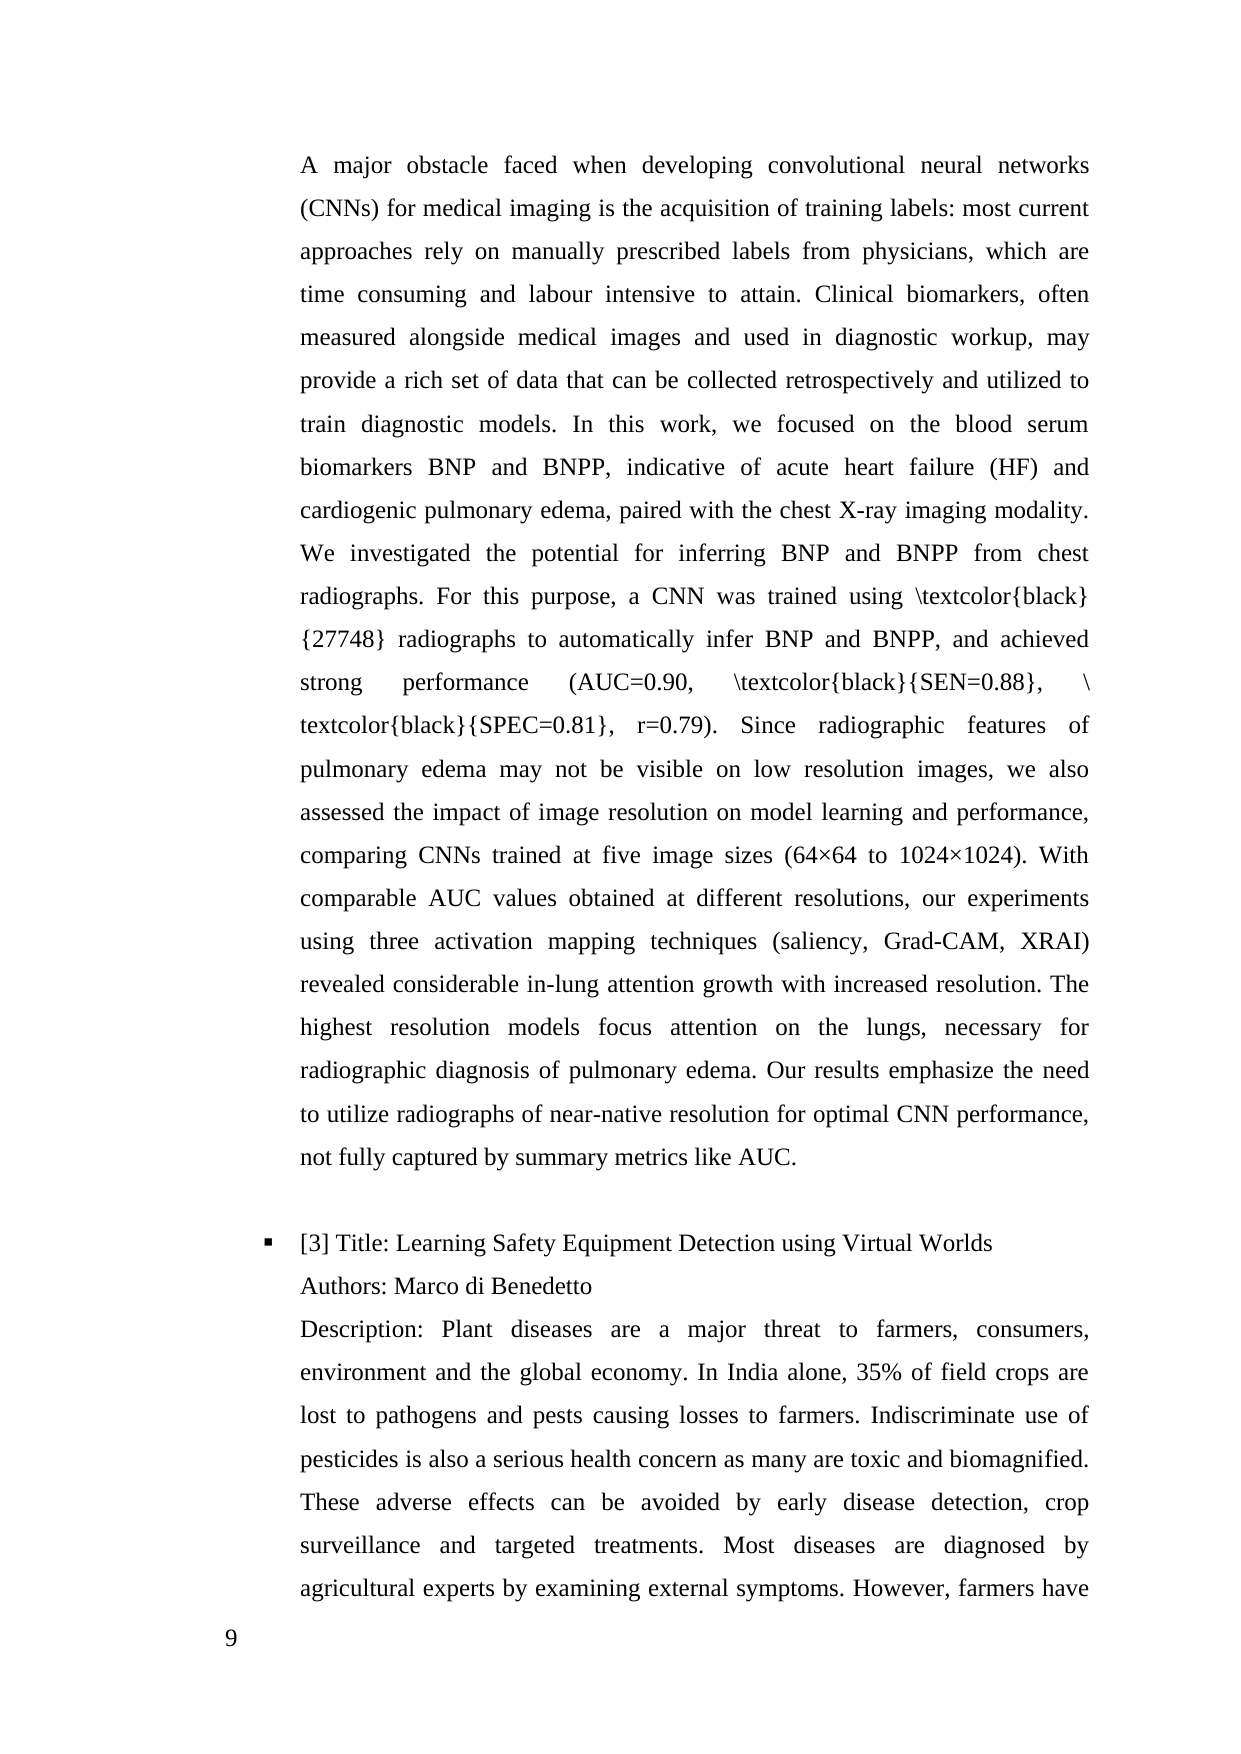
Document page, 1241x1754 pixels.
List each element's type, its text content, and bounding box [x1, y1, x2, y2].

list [300, 1314, 1090, 1602]
list A major obstacle faced when developing convolutional neural networks (CNNs) for medical imaging is the acquisition of training labels: most current approaches rely on manually prescribed labels from physicians, which are time consuming and labour intensive to attain. Clinical biomarkers, often measured alongside medical images and used in diagnostic workup, may provide a rich set of data that can be collected retrospectively and utilized to train diagnostic models. In this work, we focused on the blood serum biomarkers BNP and BNPP, indicative of acute heart failure (HF) and cardiogenic pulmonary edema, paired with the chest X-ray imaging modality. We investigated the potential for inferring BNP and BNPP from chest radiographs. For this purpose, a CNN was trained using \textcolor{black}{27748} radiographs to automatically infer BNP and BNPP, and achieved strong performance (AUC=0.90, \textcolor{black}{SEN=0.88}, \textcolor{black}{SPEC=0.81}, r=0.79). Since radiographic features of pulmonary edema may not be visible on low resolution images, we also assessed the impact of image resolution on model learning and performance, comparing CNNs trained at five image sizes (64×64 to 1024×1024). With comparable AUC values obtained at different resolutions, our experiments using three activation mapping techniques (saliency, Grad-CAM, XRAI) revealed considerable in-lung attention growth with increased resolution. The highest resolution models focus attention on the lungs, necessary for radiographic diagnosis of pulmonary edema. Our results emphasize the need to utilize radiographs of near-native resolution for optimal CNN performance, not fully captured by summary metrics like AUC. [300, 150, 1090, 1171]
subtitle [3] Title: Learning Safety Equipment Detection using Virtual Worlds [262, 1228, 1090, 1257]
subtitle Authors: Marco di Benedetto [300, 1271, 1090, 1300]
